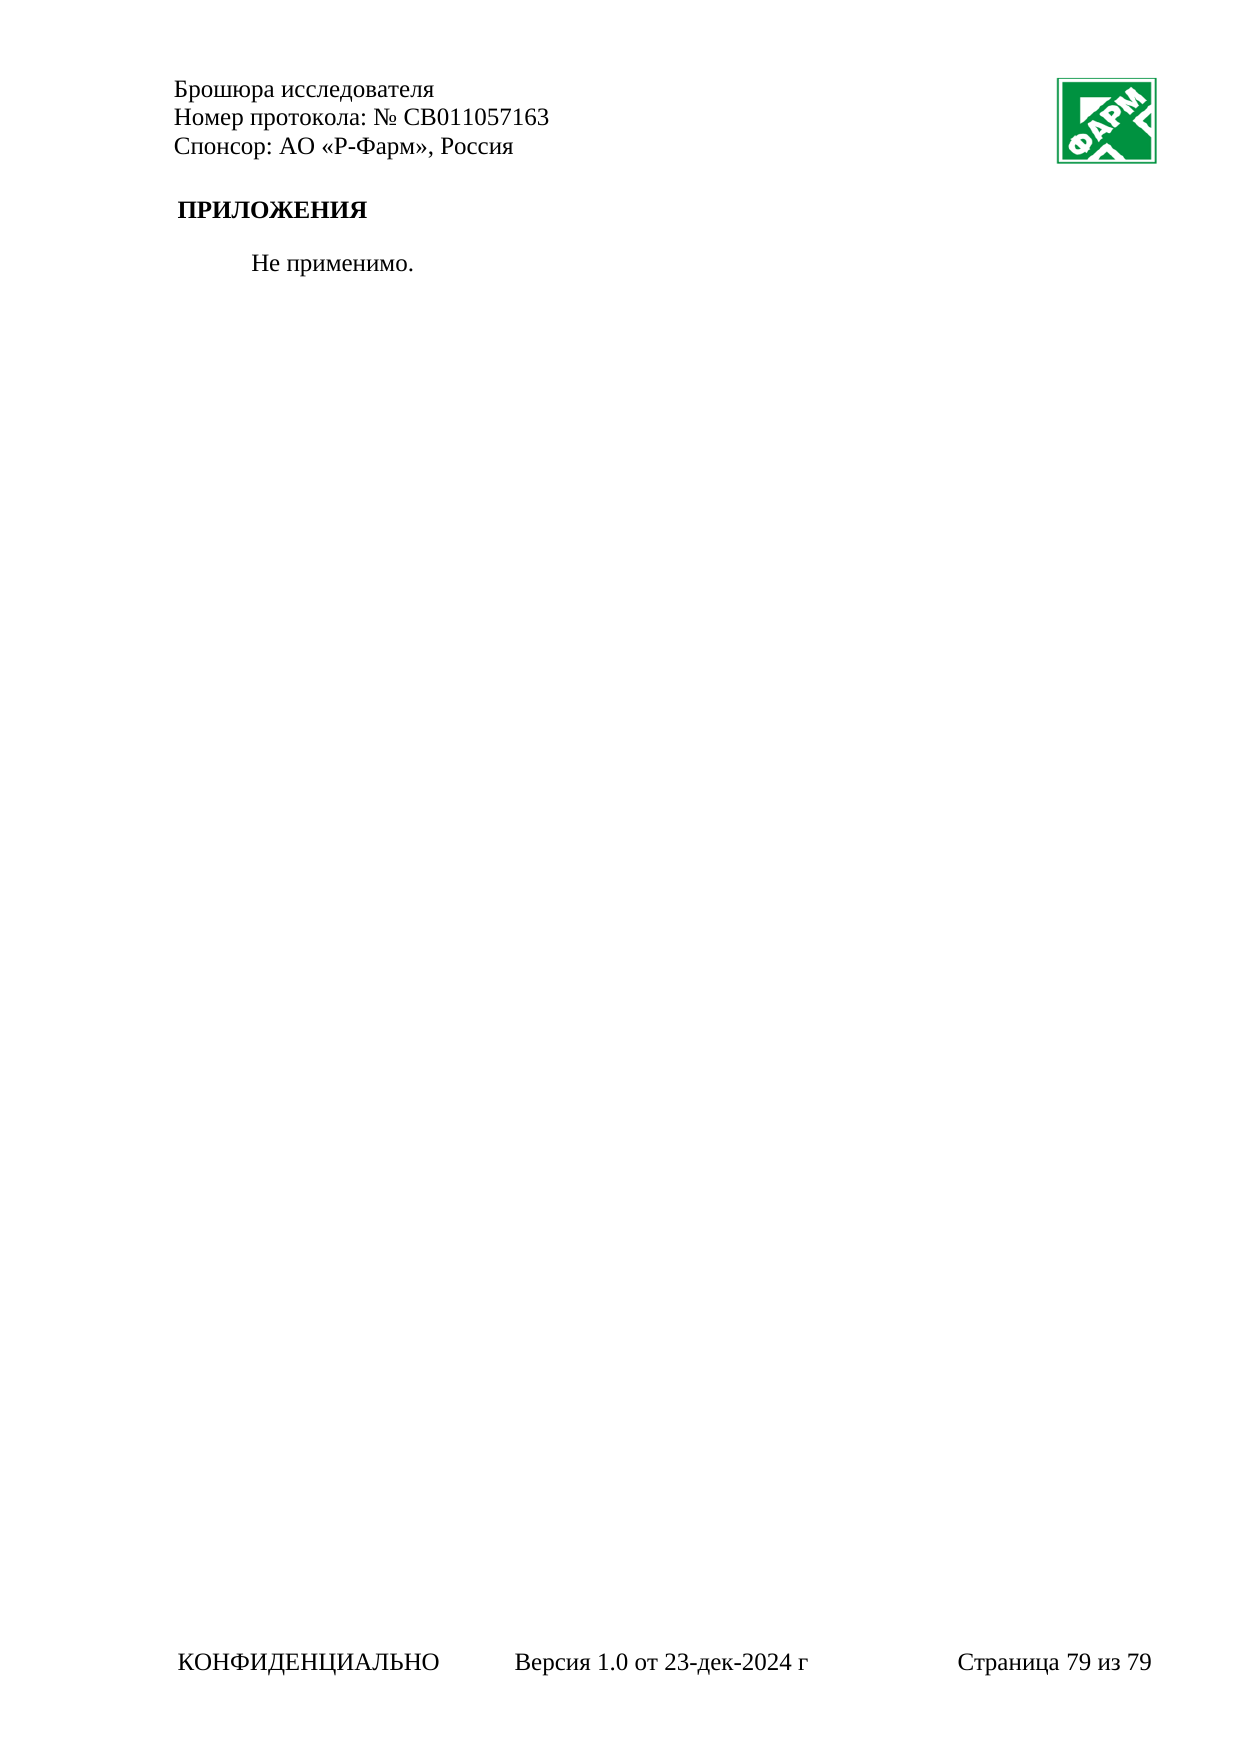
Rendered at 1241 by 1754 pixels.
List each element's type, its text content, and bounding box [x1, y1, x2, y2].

text ПРИЛОЖЕНИЯ [177, 195, 1152, 223]
text Не применимо. [177, 248, 1152, 277]
picture [1052, 73, 1159, 166]
